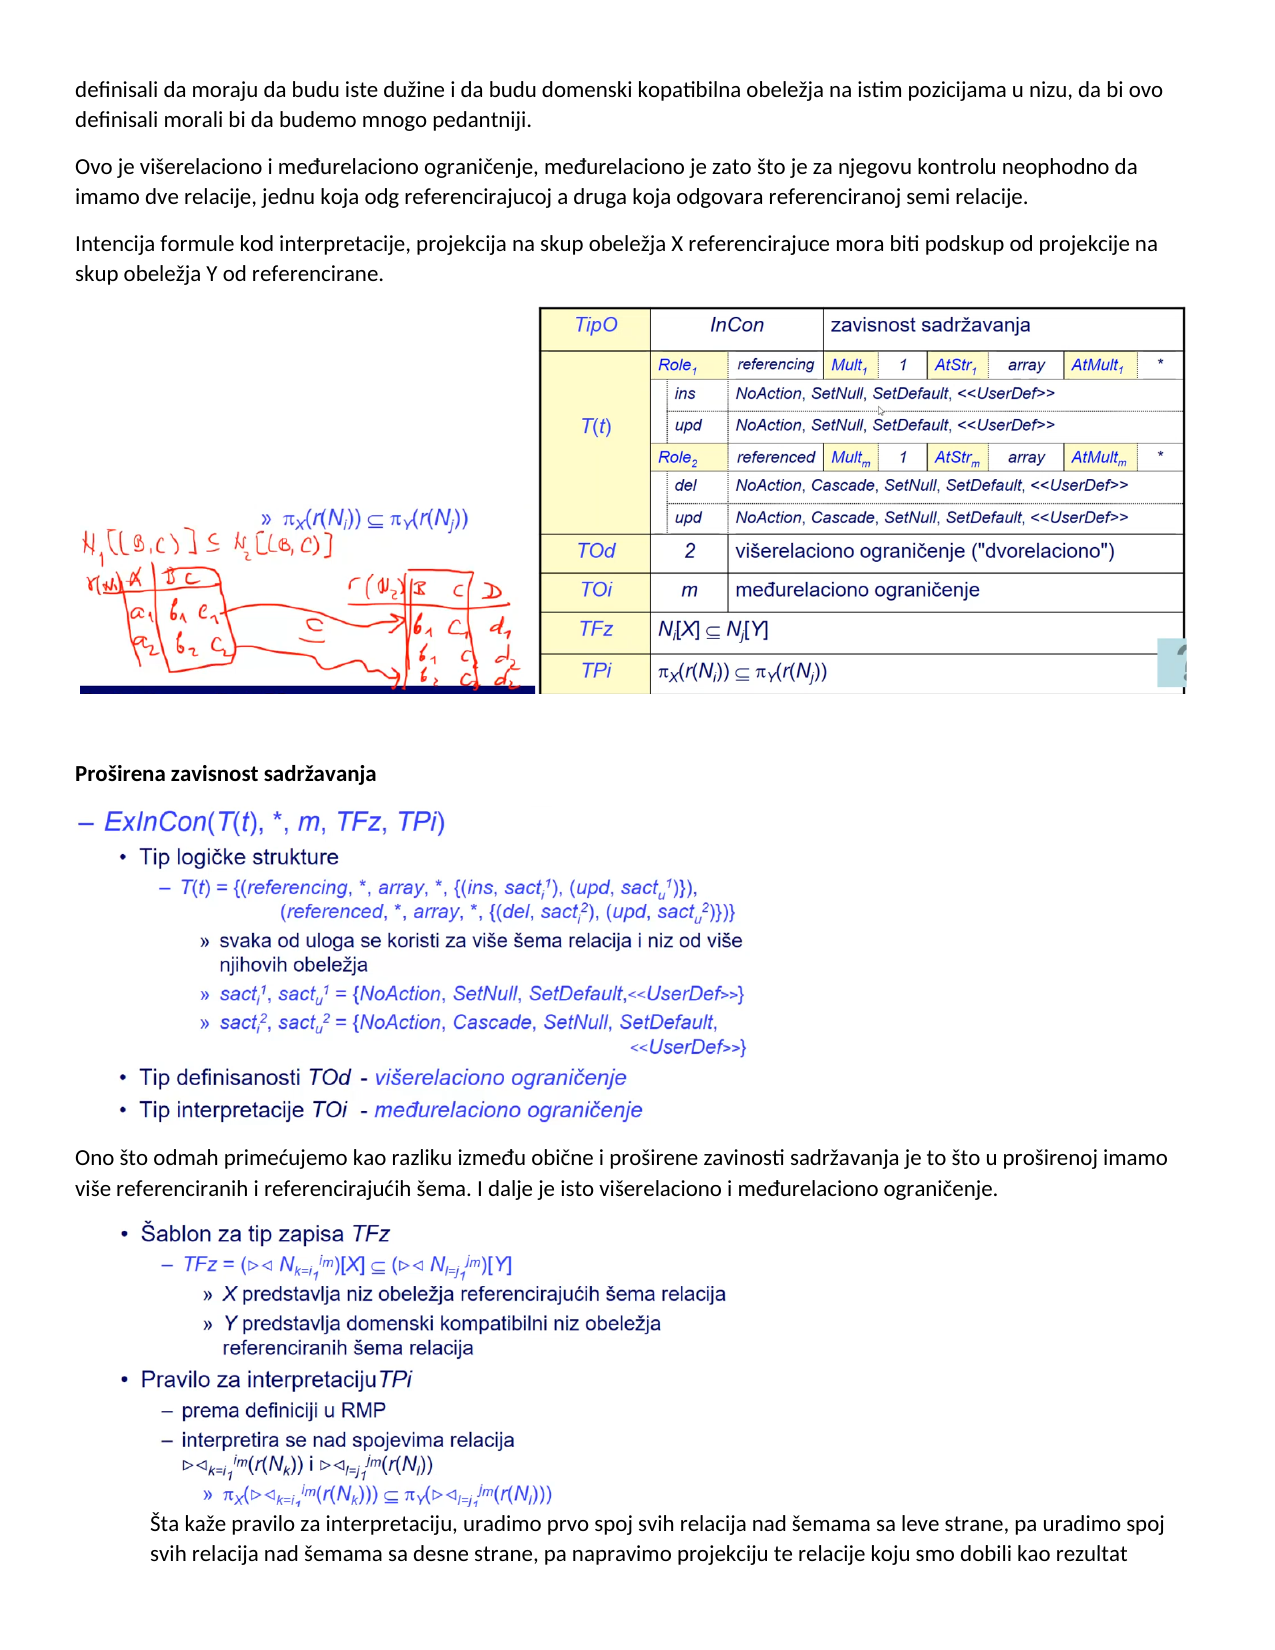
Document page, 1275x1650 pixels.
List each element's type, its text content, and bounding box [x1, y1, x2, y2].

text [150, 1509, 1200, 1567]
text Ovo je višerelaciono i međurelaciono ograničenje, međurelaciono je zato što je za njegovu kontrolu neophodno da imamo dve relacije, jednu koja odg referencirajucoj a druga koja odgovara referenciranoj semi relacije. [75, 152, 1200, 210]
picture [75, 806, 750, 1125]
picture [116, 1220, 730, 1507]
text Proširena zavisnost sadržavanja [75, 759, 1200, 787]
text Intencija formule kod interpretacije, projekcija na skup obeležja X referencirajuce mora biti podskup od projekcije na skup obeležja Y od referencirane. [75, 229, 1200, 287]
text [75, 75, 1200, 133]
text Ono što odmah primećujemo kao razliku između obične i proširene zavinosti sadržavanja je to što u proširenoj imamo više referenciranih i referencirajućih šema. I dalje je isto višerelaciono i međurelaciono ograničenje. [75, 1143, 1200, 1202]
picture [80, 306, 1187, 694]
